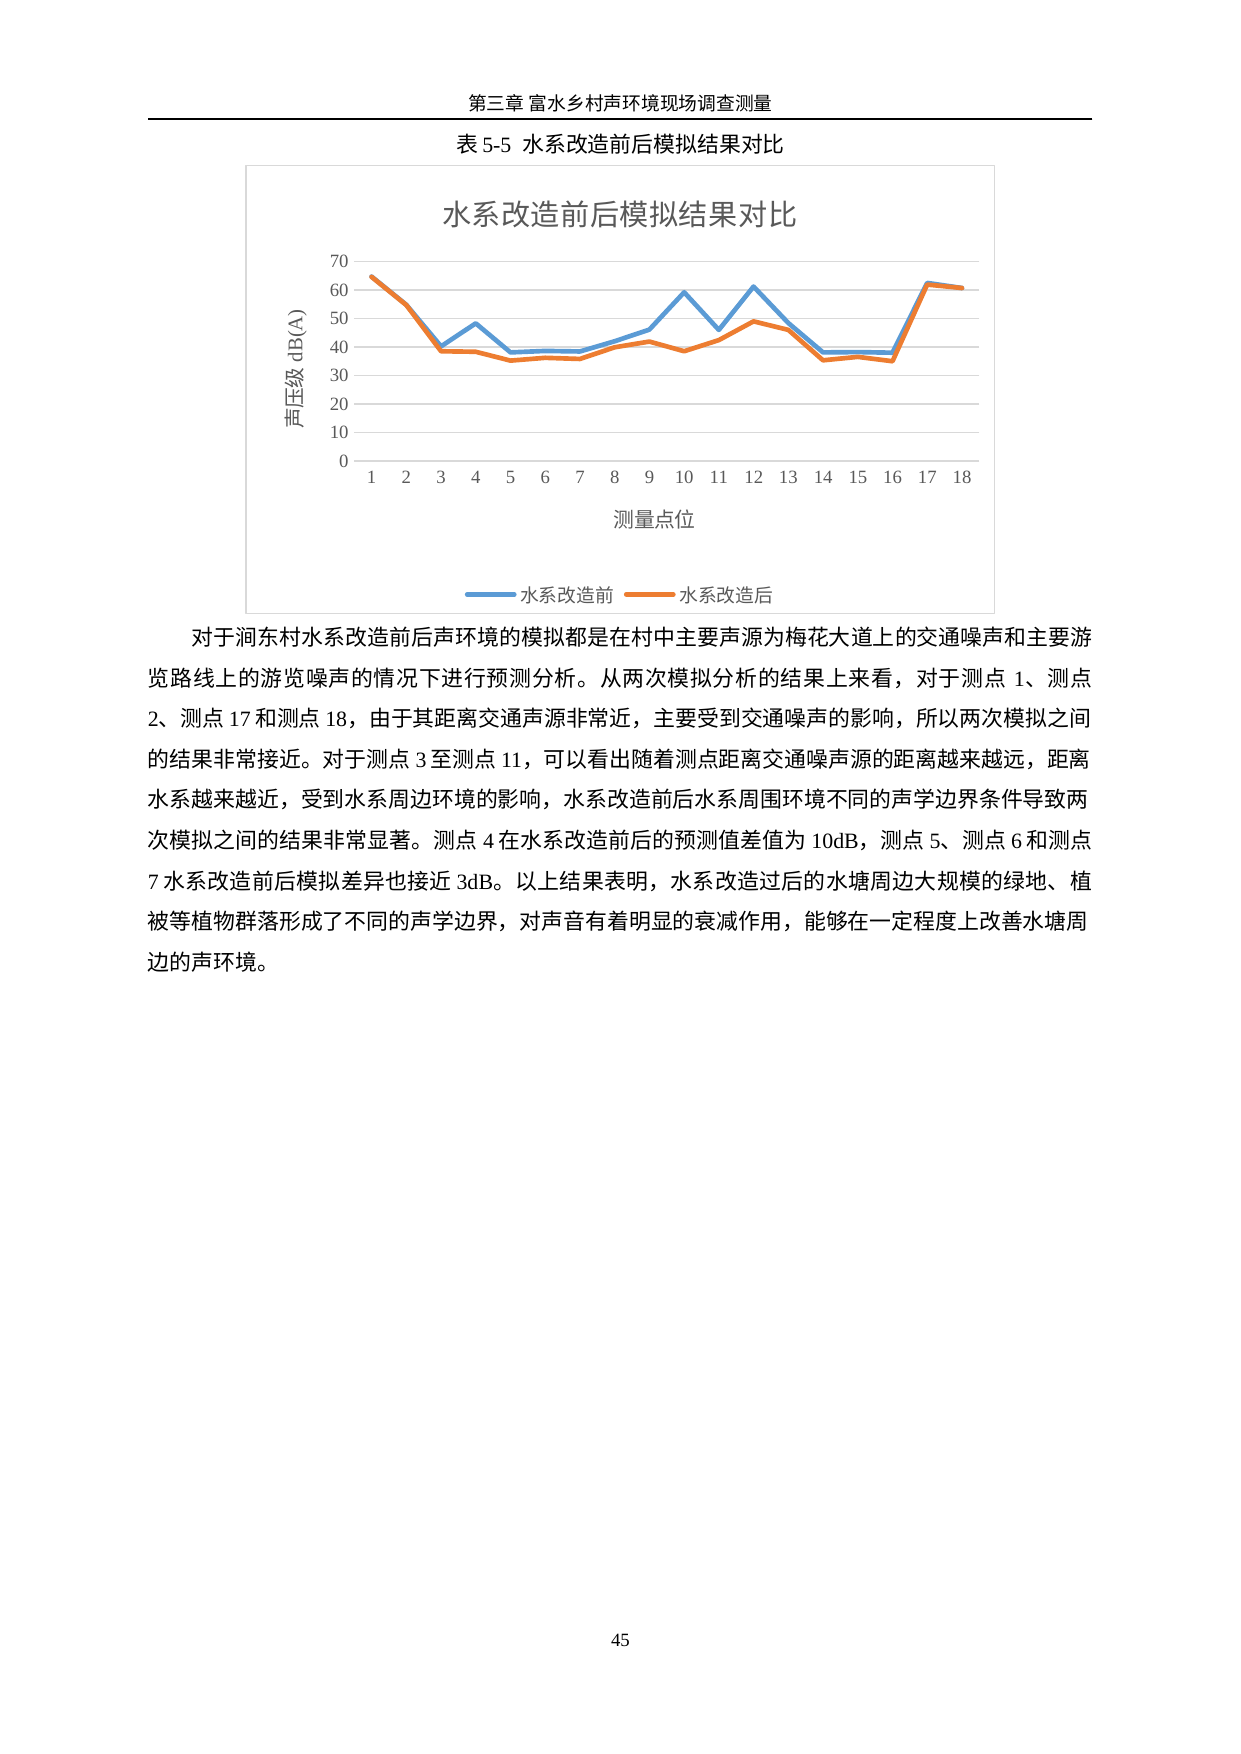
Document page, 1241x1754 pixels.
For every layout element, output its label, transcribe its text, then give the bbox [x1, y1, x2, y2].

text 表5-5 水系改造前后模拟结果对比 [148, 127, 1092, 159]
text 对于涧东村水系改造前后声环境的模拟都是在村中主要声源为梅花大道上的交通噪声和主要游览路线上的游览噪声的情况下进行预测分析。从两次模拟分析的结果上来看，对于测点1、测点2、测点17和测点18，由于其距离交通声源非常近，主要受到交通噪声的影响，所以两次模拟之间的结果非常接近。对于测点3至测点11，可以看出随着测点距离交通噪声源的距离越来越远，距离水系越来越近，受到水系周边环境的影响，水系改造前后水系周围环境不同的声学边界条件导致两次模拟之间的结果非常显著。测点4在水系改造前后的预测值差值为10dB，测点5、测点6和测点7水系改造前后模拟差异也接近3dB。以上结果表明，水系改造过后的水塘周边大规模的绿地、植被等植物群落形成了不同的声学边界，对声音有着明显的衰减作用，能够在一定程度上改善水塘周边的声环境。 [148, 619, 1092, 977]
